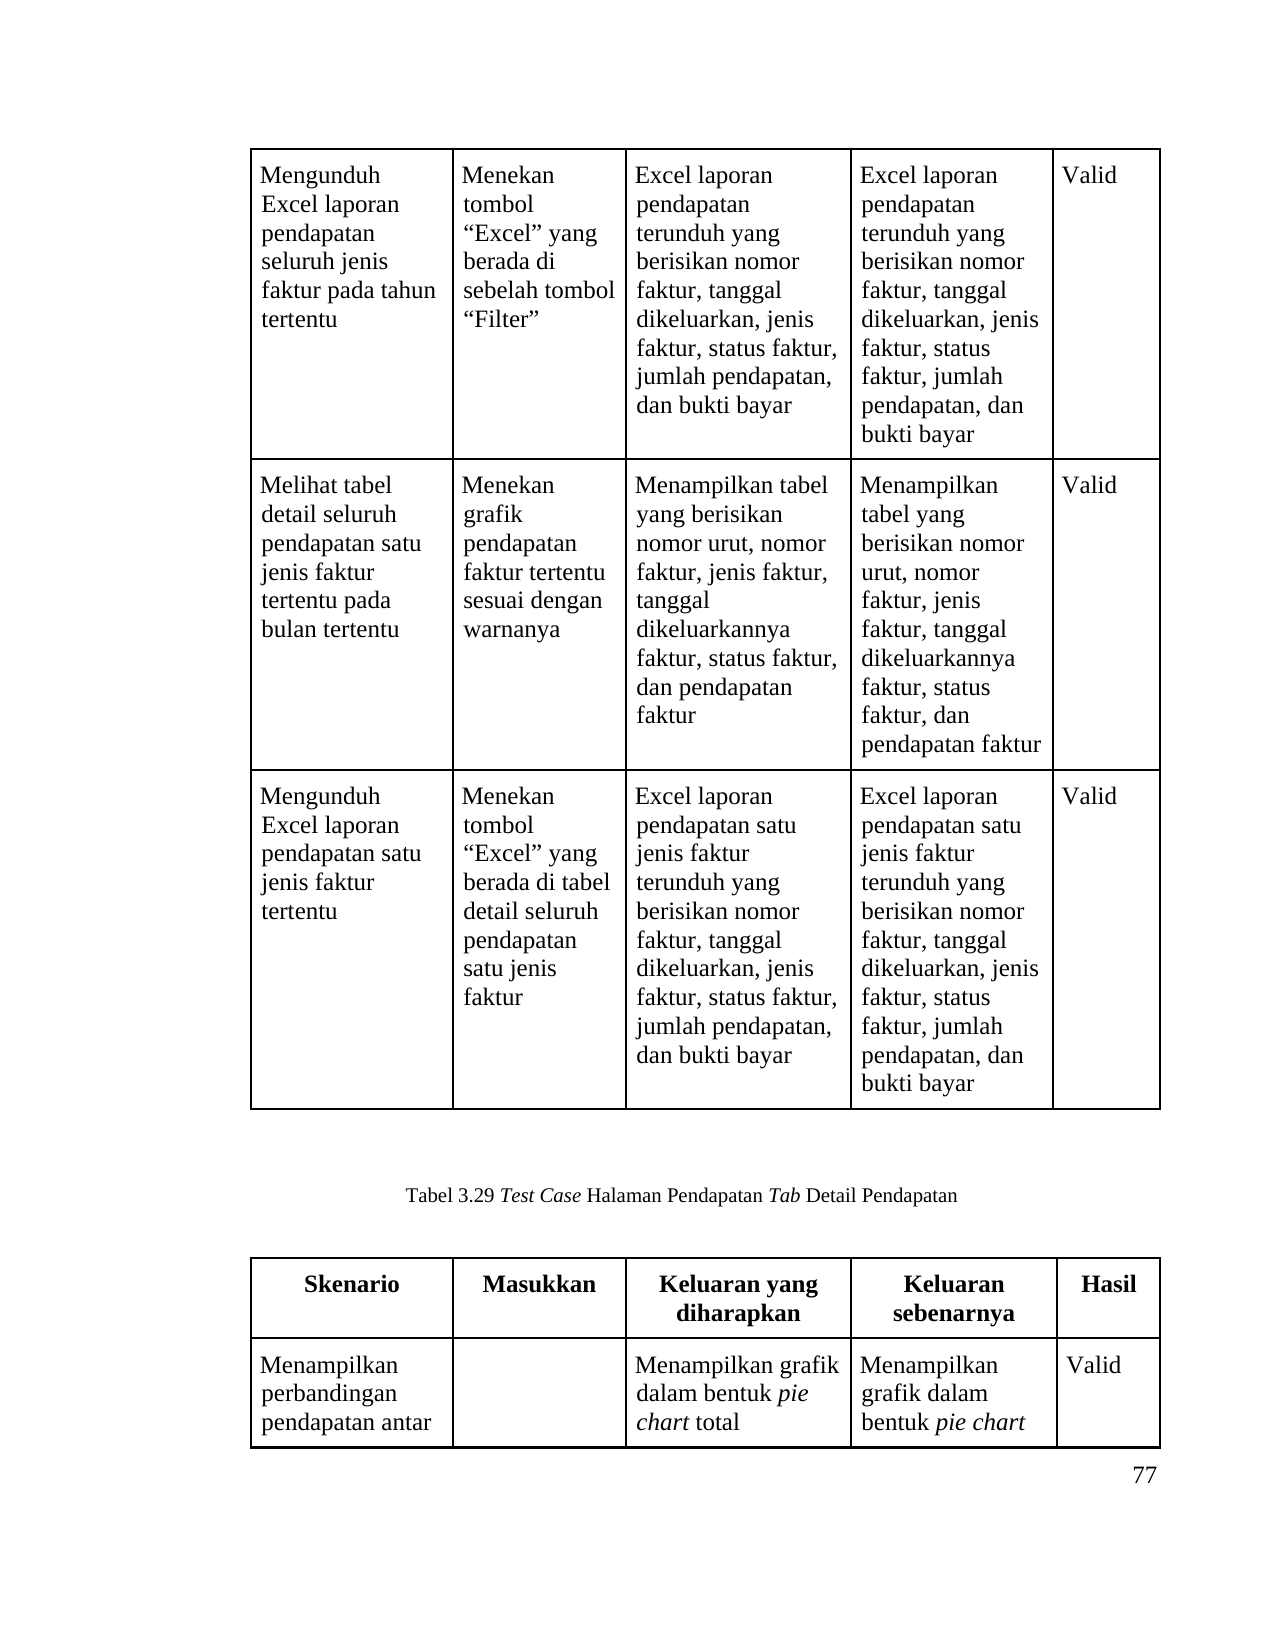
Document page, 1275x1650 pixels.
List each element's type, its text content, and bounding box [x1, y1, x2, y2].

table_cell [454, 1339, 625, 1446]
table_header Keluaran sebenarnya [852, 1259, 1056, 1337]
table_cell Menekan grafik pendapatan faktur tertentu sesuai dengan warnanya [454, 460, 625, 768]
table_cell Menekan tombol “Excel” yang berada di tabel detail seluruh pendapatan satu jenis faktur [454, 771, 625, 1108]
table_cell Excel laporan pendapatan satu jenis faktur terunduh yang berisikan nomor faktur, tanggal dikeluarkan, jenis faktur, status faktur, jumlah pendapatan, dan bukti bayar [627, 771, 850, 1108]
table_cell Excel laporan pendapatan terunduh yang berisikan nomor faktur, tanggal dikeluarkan, jenis faktur, status faktur, jumlah pendapatan, dan bukti bayar [627, 150, 850, 458]
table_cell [627, 1339, 850, 1446]
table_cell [852, 1339, 1056, 1446]
table_cell Valid [1058, 1339, 1159, 1446]
table_cell Menekan tombol “Excel” yang berada di sebelah tombol “Filter” [454, 150, 625, 458]
table_header Keluaran yang diharapkan [627, 1259, 850, 1337]
table_header Hasil [1058, 1259, 1159, 1337]
table_header Skenario [252, 1259, 452, 1337]
table_cell Menampilkan tabel yang berisikan nomor urut, nomor faktur, jenis faktur, tanggal dikeluarkannya faktur, status faktur, dan pendapatan faktur [627, 460, 850, 768]
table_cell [252, 1339, 452, 1446]
table_cell Valid [1054, 771, 1159, 1108]
table_cell Excel laporan pendapatan terunduh yang berisikan nomor faktur, tanggal dikeluarkan, jenis faktur, status faktur, jumlah pendapatan, dan bukti bayar [852, 150, 1052, 458]
table_cell Valid [1054, 150, 1159, 458]
table_cell Excel laporan pendapatan satu jenis faktur terunduh yang berisikan nomor faktur, tanggal dikeluarkan, jenis faktur, status faktur, jumlah pendapatan, dan bukti bayar [852, 771, 1052, 1108]
table_cell Melihat tabel detail seluruh pendapatan satu jenis faktur tertentu pada bulan tertentu [252, 460, 452, 768]
table_header Masukkan [454, 1259, 625, 1337]
table_cell Valid [1054, 460, 1159, 768]
table_cell Menampilkan tabel yang berisikan nomor urut, nomor faktur, jenis faktur, tanggal dikeluarkannya faktur, status faktur, dan pendapatan faktur [852, 460, 1052, 768]
table_cell Mengunduh Excel laporan pendapatan satu jenis faktur tertentu [252, 771, 452, 1108]
table_cell Mengunduh Excel laporan pendapatan seluruh jenis faktur pada tahun tertentu [252, 150, 452, 458]
